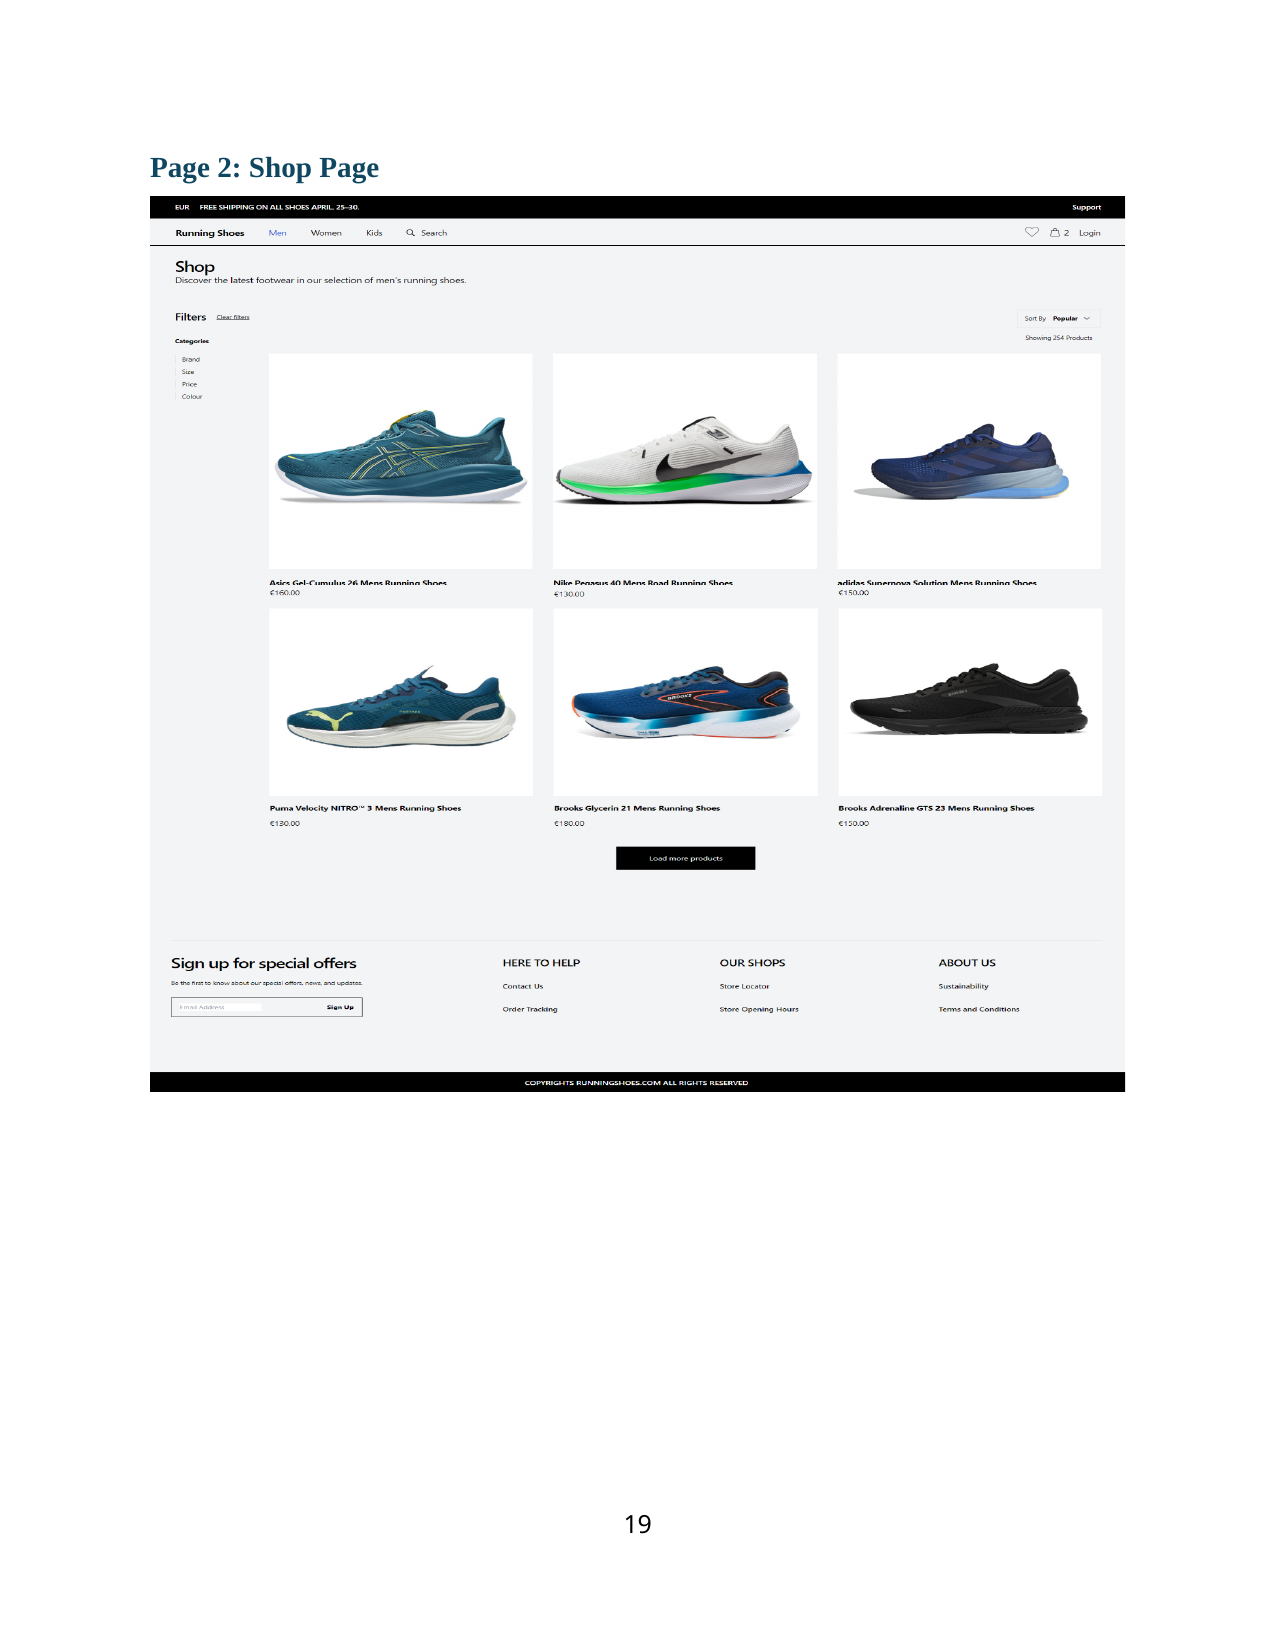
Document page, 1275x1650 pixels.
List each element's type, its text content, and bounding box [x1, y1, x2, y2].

subtitle Page 2: Shop Page [150, 150, 1125, 183]
picture [150, 196, 1125, 1092]
